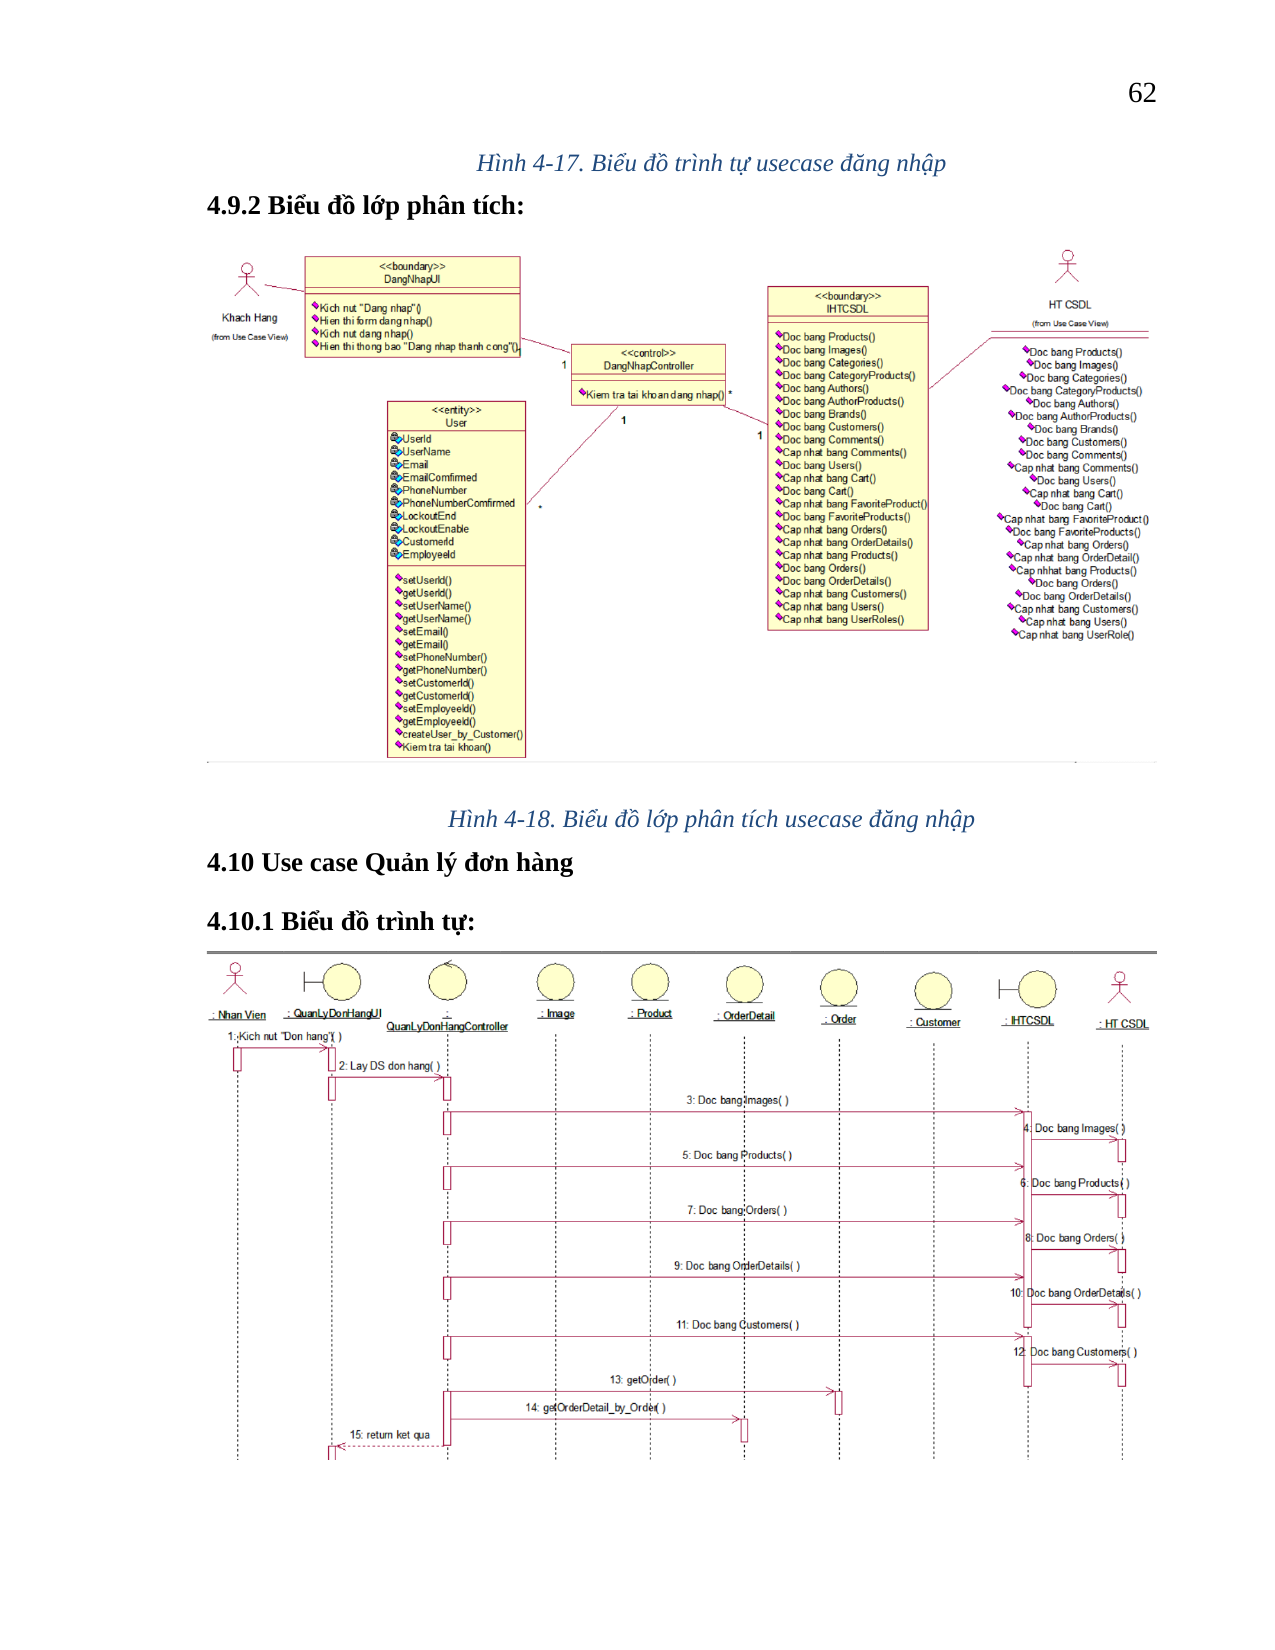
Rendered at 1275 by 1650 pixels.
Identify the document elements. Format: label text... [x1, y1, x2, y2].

subtitle Biểu đồ lớp phân tích: [207, 189, 1157, 220]
picture [206, 235, 1157, 763]
subtitle Biểu đồ trình tự: [207, 905, 1157, 936]
subtitle Use case Quản lý đơn hàng [207, 846, 1157, 877]
text Hình 4-18. Biểu đồ lớp phân tích usecase đăng nhập [207, 804, 1157, 833]
text Hình 4-17. Biểu đồ trình tự usecase đăng nhập [207, 148, 1157, 176]
picture [206, 951, 1157, 1460]
